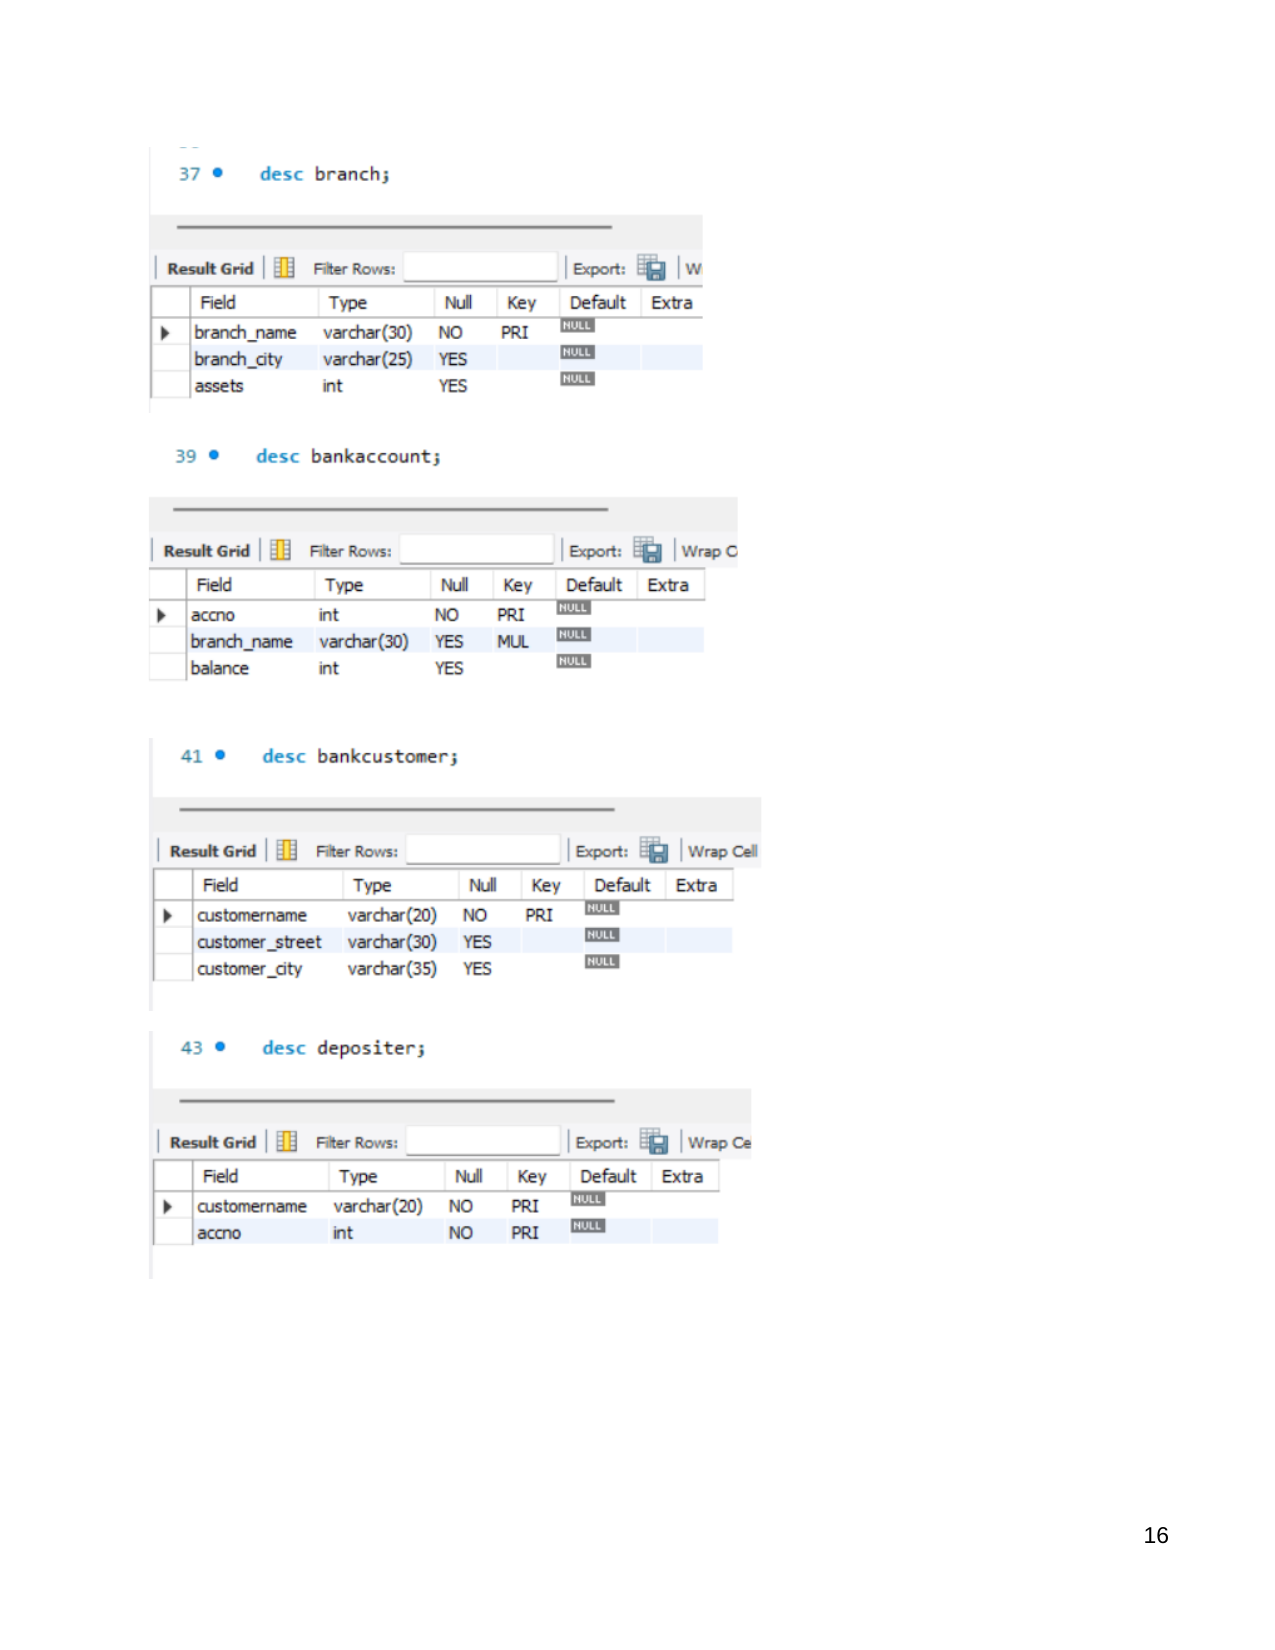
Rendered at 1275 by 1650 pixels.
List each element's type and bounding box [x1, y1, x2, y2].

picture [148, 147, 703, 413]
picture [148, 738, 762, 1011]
picture [148, 433, 738, 718]
picture [148, 1031, 752, 1279]
